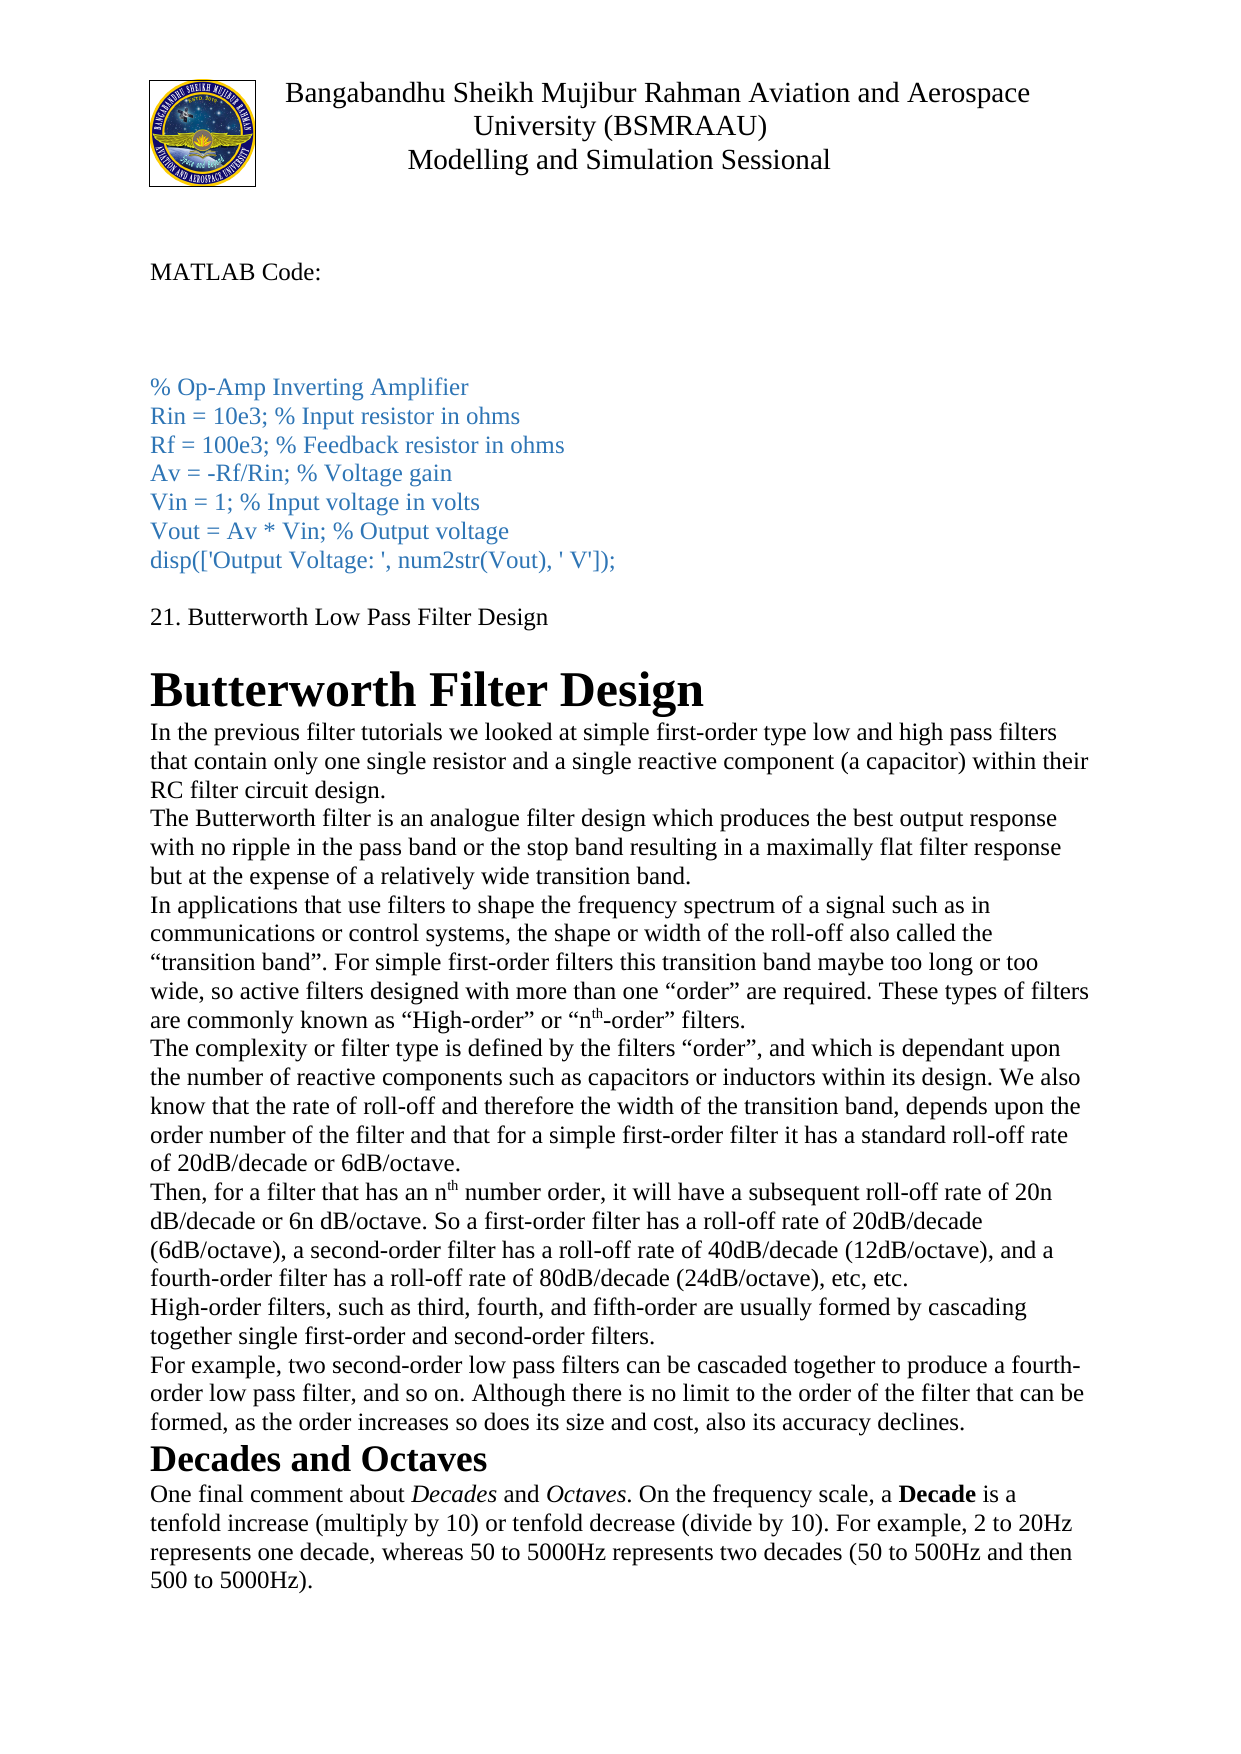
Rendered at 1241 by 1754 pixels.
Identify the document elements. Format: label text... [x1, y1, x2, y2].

text The complexity or filter type is defined by the filters “order”, and which is dependant upon the number of reactive components such as capacitors or inductors within its design. We also know that the rate of roll-off and therefore the width of the transition band, depends upon the order number of the filter and that for a simple first-order filter it has a standard roll-off rate of 20dB/decade or 6dB/octave. [150, 1033, 1090, 1177]
picture [150, 81, 255, 186]
text For example, two second-order low pass filters can be cascaded together to produce a fourth-order low pass filter, and so on. Although there is no limit to the order of the filter that can be formed, as the order increases so does its size and cost, also its accuracy declines. [150, 1350, 1090, 1436]
text In applications that use filters to shape the frequency spectrum of a signal such as in communications or control systems, the shape or width of the roll-off also called the “transition band”. For simple first-order filters this transition band maybe too long or too wide, so active filters designed with more than one “order” are required. These types of filters are commonly known as “High-order” or “nth-order” filters. [150, 890, 1090, 1033]
text In the previous filter tutorials we looked at simple first-order type low and high pass filters that contain only one single resistor and a single reactive component (a capacitor) within their RC filter circuit design. [150, 717, 1090, 803]
text The Butterworth filter is an analogue filter design which produces the best output response with no ripple in the pass band or the stop band resulting in a maximally flat filter response but at the expense of a relatively wide transition band. [150, 803, 1090, 890]
text Av = -Rf/Rin; % Voltage gain [150, 458, 1090, 487]
text MATLAB Code: [150, 257, 1090, 286]
text Rin = 10e3; % Input resistor in ohms [150, 401, 1090, 430]
text Vout = Av * Vin; % Output voltage [150, 516, 1090, 545]
text 21. Butterworth Low Pass Filter Design [150, 602, 1090, 631]
text One final comment about Decades and Octaves. On the frequency scale, a Decade is a tenfold increase (multiply by 10) or tenfold decrease (divide by 10). For example, 2 to 20Hz represents one decade, whereas 50 to 5000Hz represents two decades (50 to 500Hz and then 500 to 5000Hz). [150, 1479, 1090, 1594]
text Rf = 100e3; % Feedback resistor in ohms [150, 430, 1090, 458]
text % Op-Amp Inverting Amplifier [150, 372, 1090, 401]
subtitle Decades and Octaves [150, 1436, 1090, 1479]
text Vin = 1; % Input voltage in volts [150, 487, 1090, 516]
subtitle Butterworth Filter Design [150, 660, 1090, 717]
text High-order filters, such as third, fourth, and fifth-order are usually formed by cascading together single first-order and second-order filters. [150, 1292, 1090, 1350]
text Then, for a filter that has an nth number order, it will have a subsequent roll-off rate of 20n dB/decade or 6n dB/octave. So a first-order filter has a roll-off rate of 20dB/decade (6dB/octave), a second-order filter has a roll-off rate of 40dB/decade (12dB/octave), and a fourth-order filter has a roll-off rate of 80dB/decade (24dB/octave), etc, etc. [150, 1177, 1090, 1292]
text disp(['Output Voltage: ', num2str(Vout), ' V']); [150, 545, 1090, 573]
